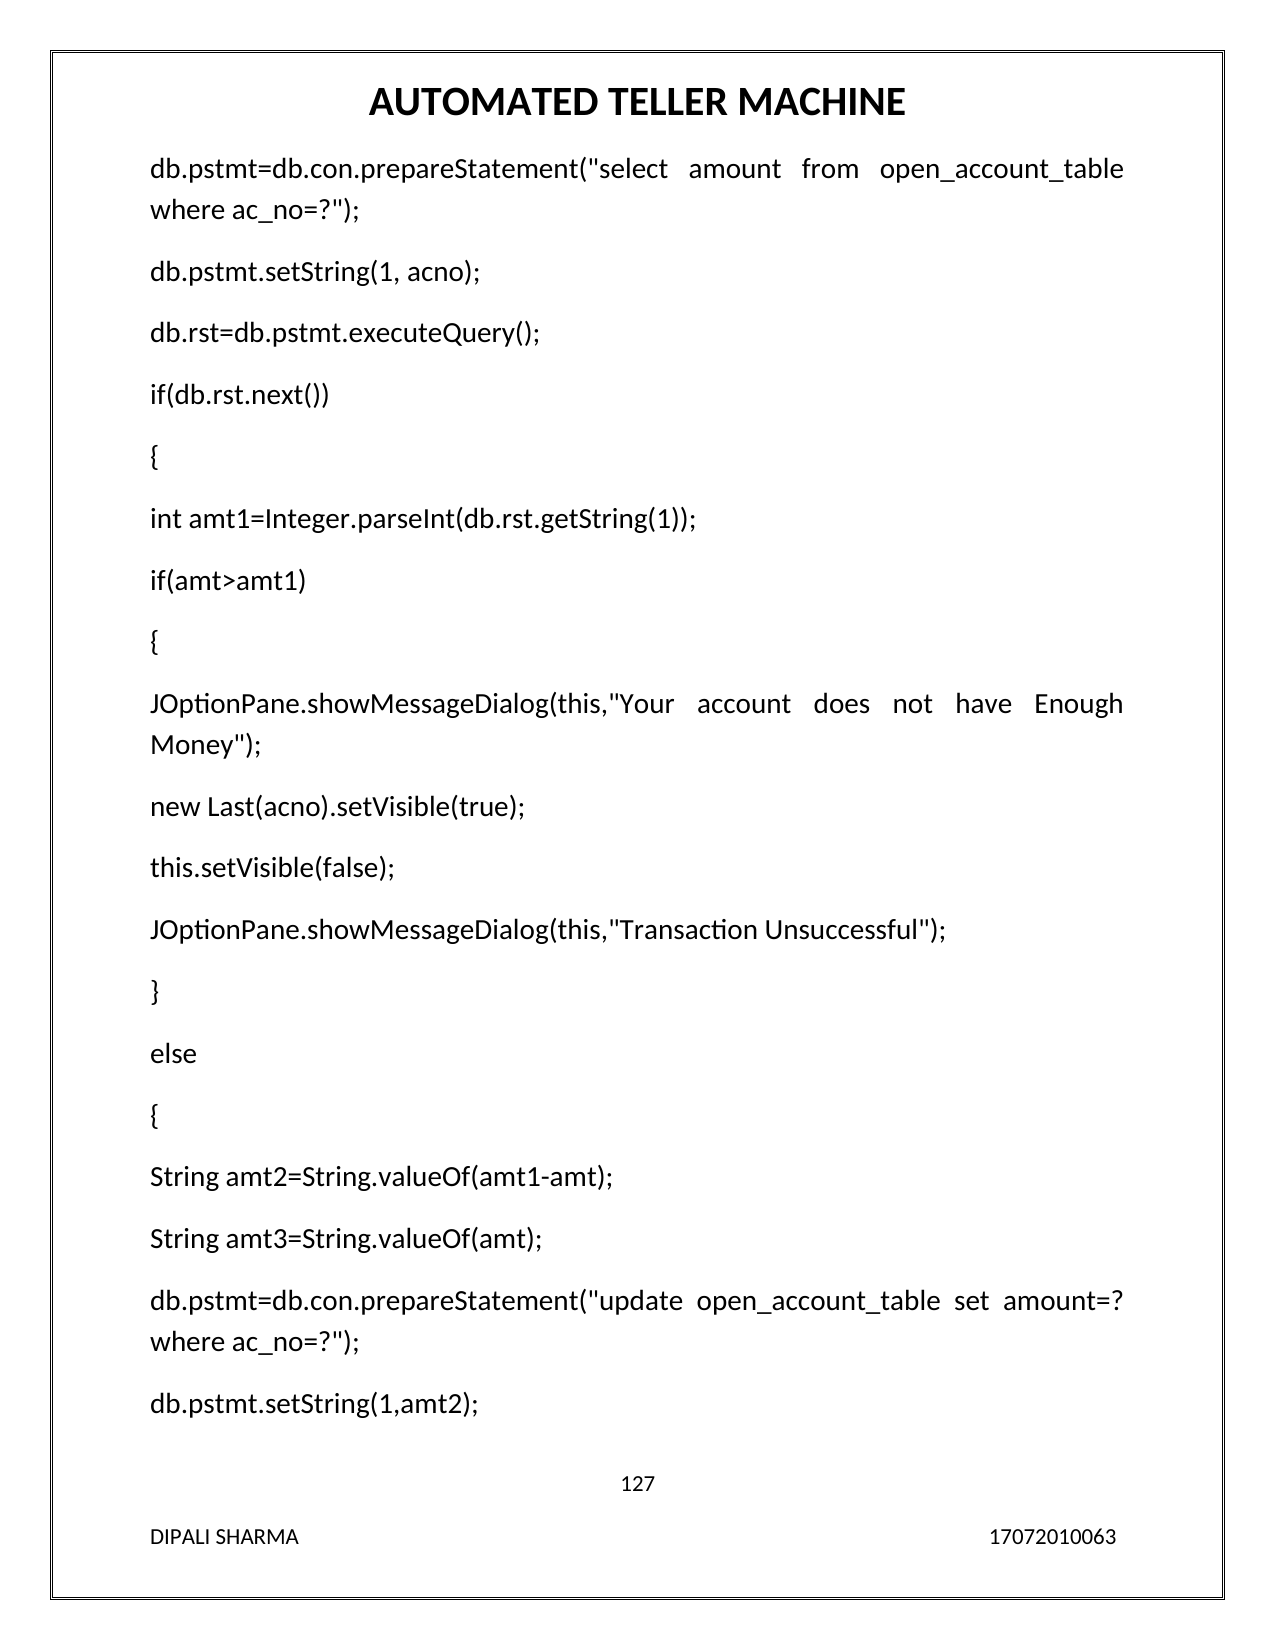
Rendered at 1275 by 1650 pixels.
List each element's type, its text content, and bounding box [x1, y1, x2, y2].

text } [150, 973, 1125, 1009]
text { [150, 1097, 1125, 1132]
text JOptionPane.showMessageDialog(this,"Your account does not have Enough Money"); [150, 685, 1125, 762]
text String amt2=String.valueOf(amt1-amt); [150, 1158, 1125, 1194]
text if(db.rst.next()) [150, 376, 1125, 412]
text db.pstmt.setString(1,amt2); [150, 1385, 1125, 1420]
text String amt3=String.valueOf(amt); [150, 1220, 1125, 1256]
text { [150, 438, 1125, 474]
text new Last(acno).setVisible(true); [150, 788, 1125, 823]
text db.pstmt=db.con.prepareStatement("select amount from open_account_table where ac_no=?"); [150, 150, 1125, 227]
text int amt1=Integer.parseInt(db.rst.getString(1)); [150, 500, 1125, 535]
text this.setVisible(false); [150, 849, 1125, 885]
text db.pstmt=db.con.prepareStatement("update open_account_table set amount=? where ac_no=?"); [150, 1282, 1125, 1358]
text JOptionPane.showMessageDialog(this,"Transaction Unsuccessful"); [150, 911, 1125, 947]
text if(amt>amt1) [150, 562, 1125, 597]
text { [150, 623, 1125, 659]
text db.rst=db.pstmt.executeQuery(); [150, 314, 1125, 350]
text db.pstmt.setString(1, acno); [150, 253, 1125, 288]
text else [150, 1035, 1125, 1071]
